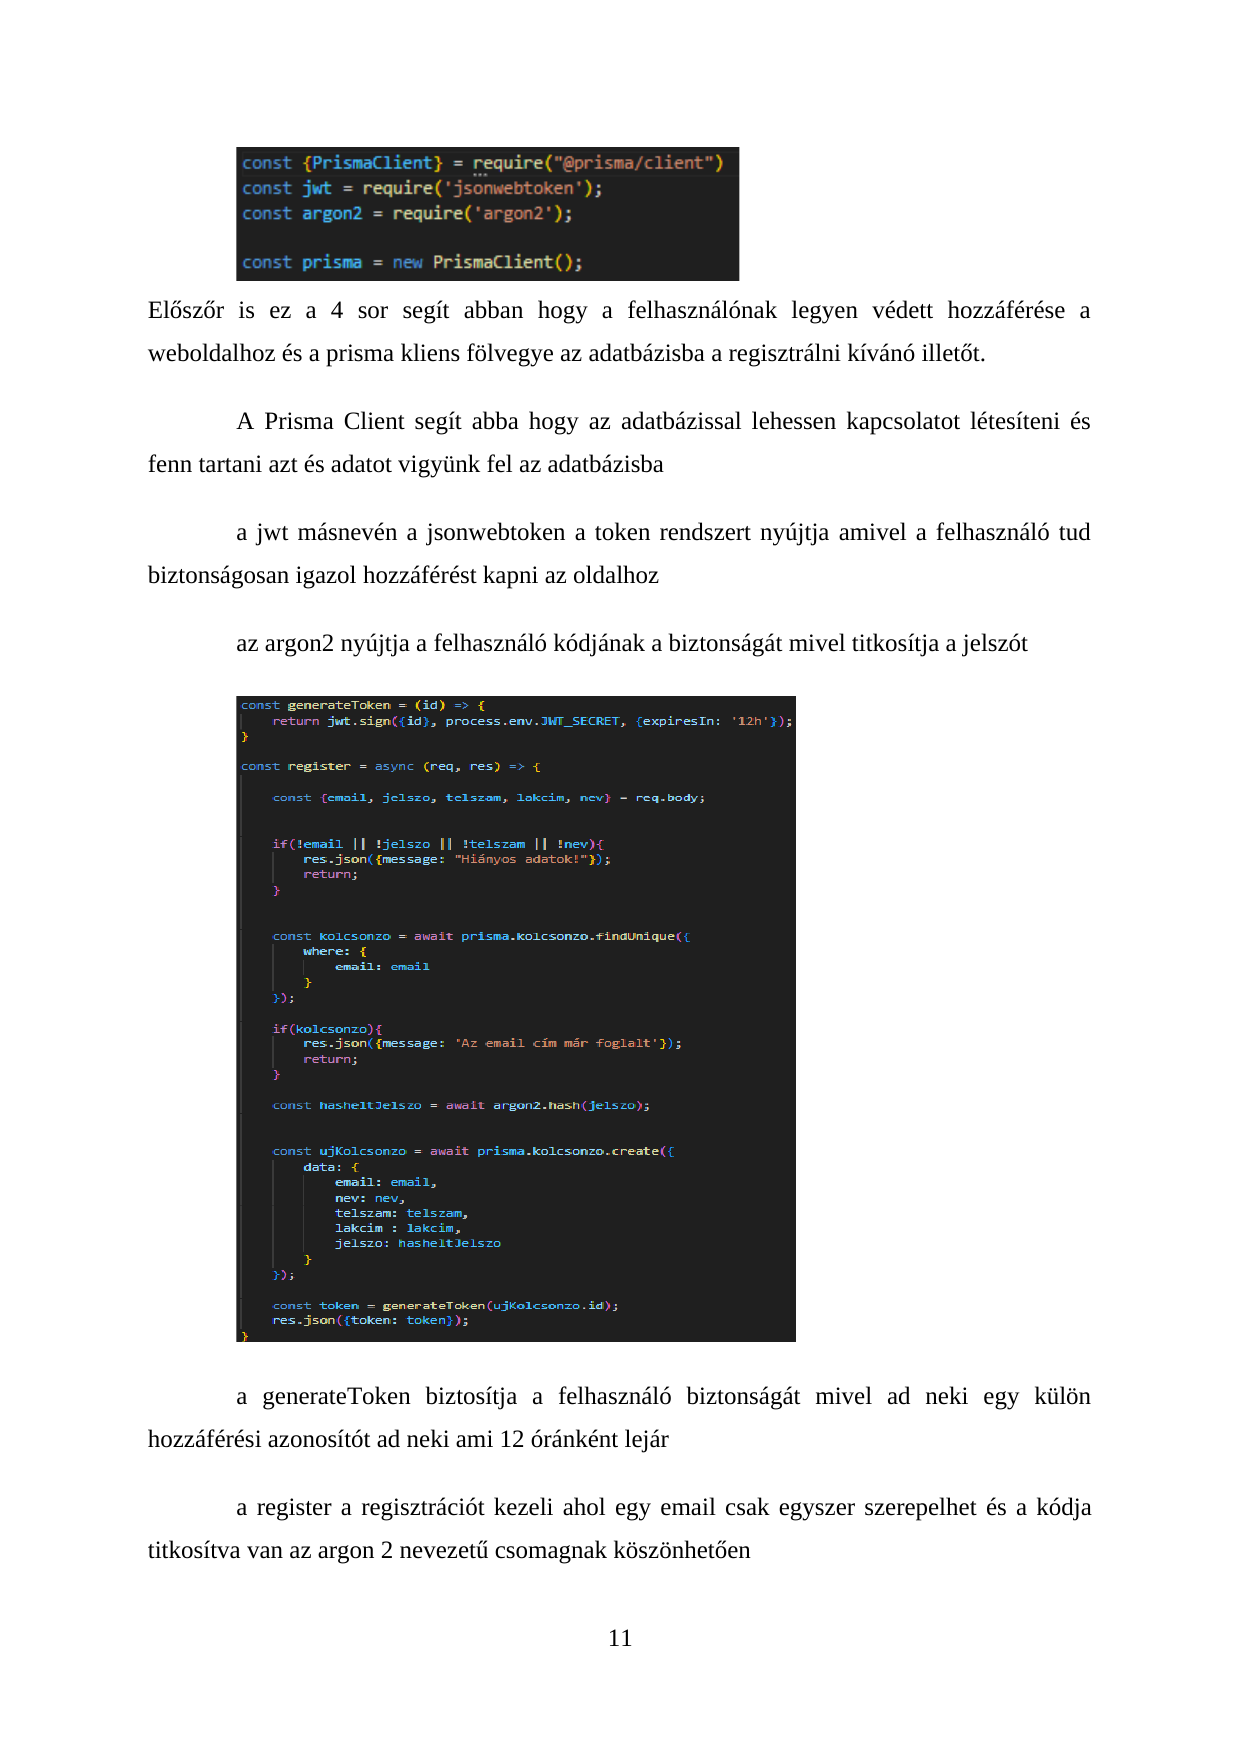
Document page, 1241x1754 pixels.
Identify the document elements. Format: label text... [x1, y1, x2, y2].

picture [236, 696, 796, 1342]
text A Prisma Client segít abba hogy az adatbázissal lehessen kapcsolatot létesíteni és fenn tartani azt és adatot vigyünk fel az adatbázisba [148, 406, 1093, 478]
text a register a regisztrációt kezeli ahol egy email csak egyszer szerepelhet és a kódja titkosítva van az argon 2 nevezetű csomagnak köszönhetően [148, 1492, 1093, 1564]
text a jwt másnevén a jsonwebtoken a token rendszert nyújtja amivel a felhasználó tud biztonságosan igazol hozzáférést kapni az oldalhoz [148, 517, 1093, 589]
text az argon2 nyújtja a felhasználó kódjának a biztonságát mivel titkosítja a jelszót [148, 628, 1093, 657]
picture [236, 147, 740, 281]
text a generateToken biztosítja a felhasználó biztonságát mivel ad neki egy külön hozzáférési azonosítót ad neki ami 12 óránként lejár [148, 1381, 1093, 1453]
